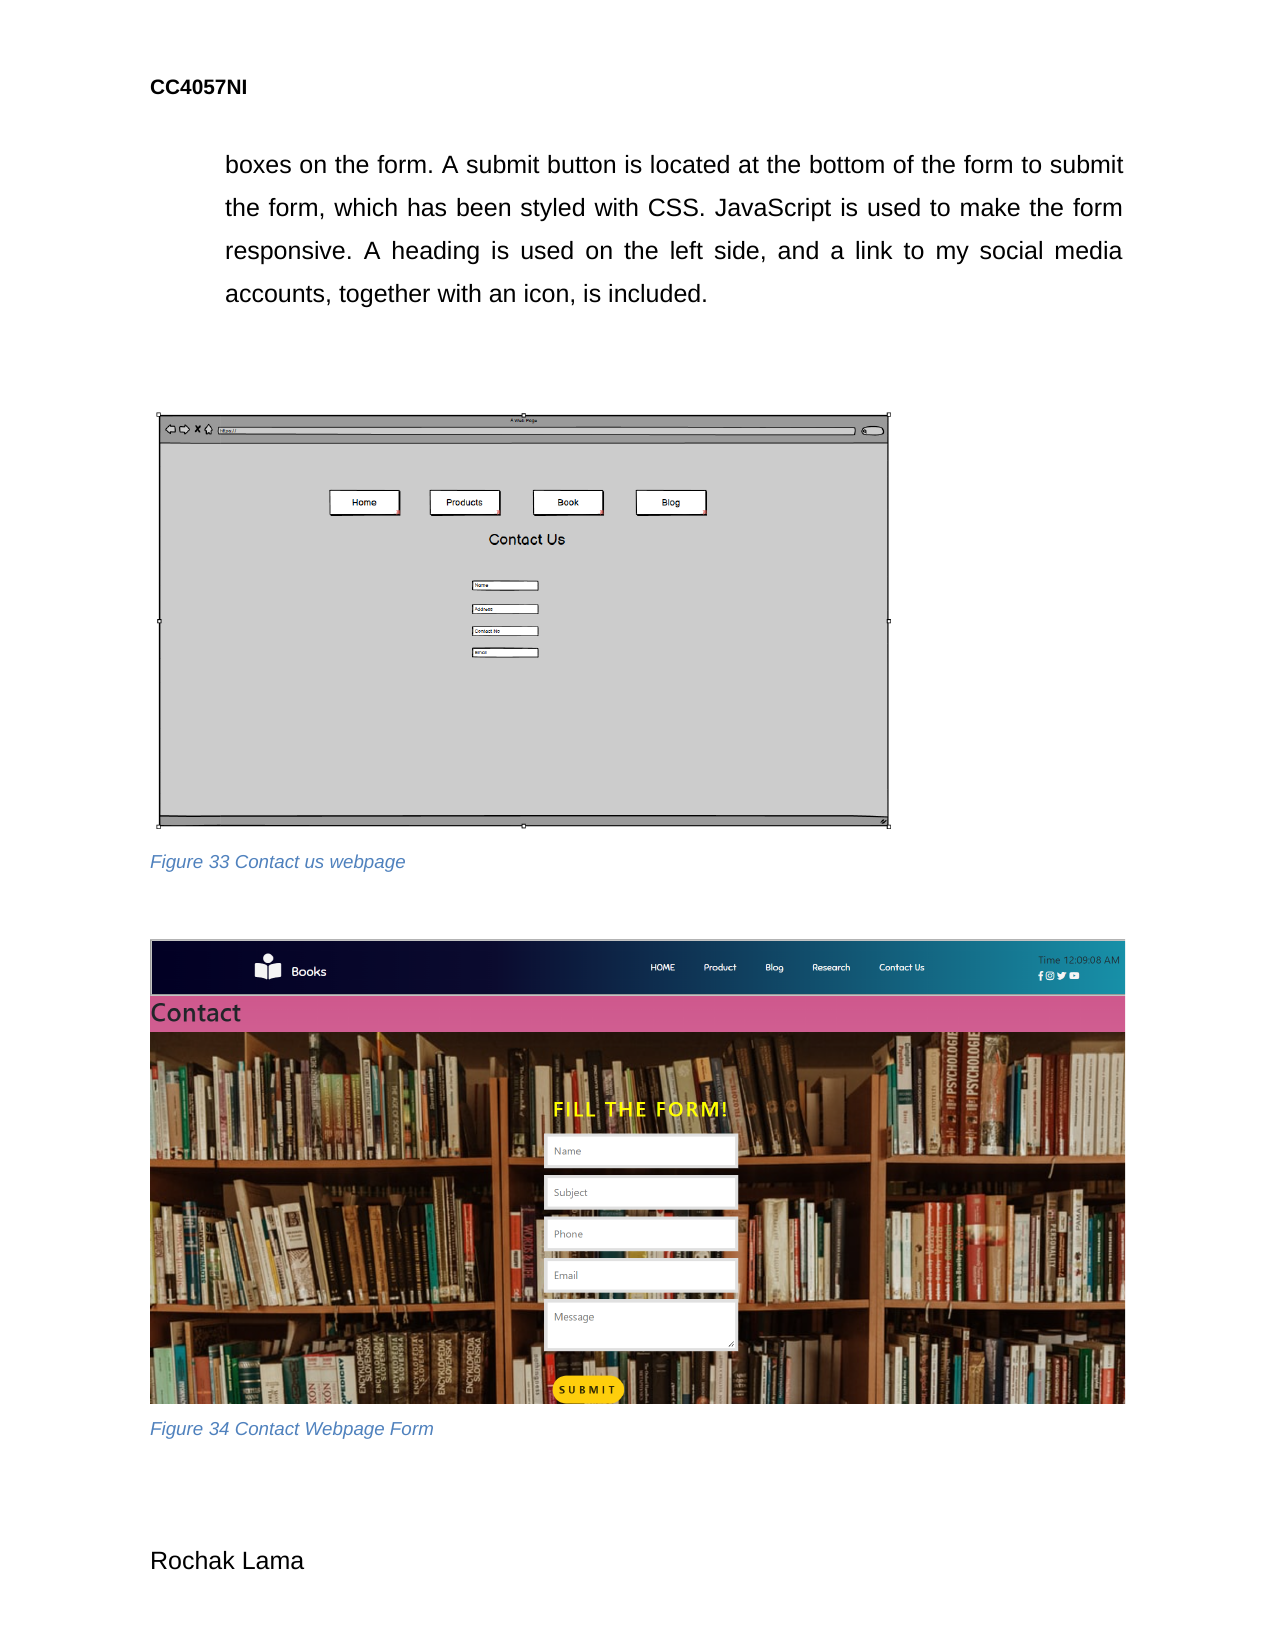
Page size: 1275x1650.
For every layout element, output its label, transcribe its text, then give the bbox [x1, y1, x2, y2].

picture [150, 936, 1125, 1404]
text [225, 150, 1125, 308]
text Figure 34 Contact Webpage Form [150, 1418, 1125, 1439]
picture [150, 408, 906, 837]
text Figure 33 Contact us webpage [150, 851, 1125, 873]
